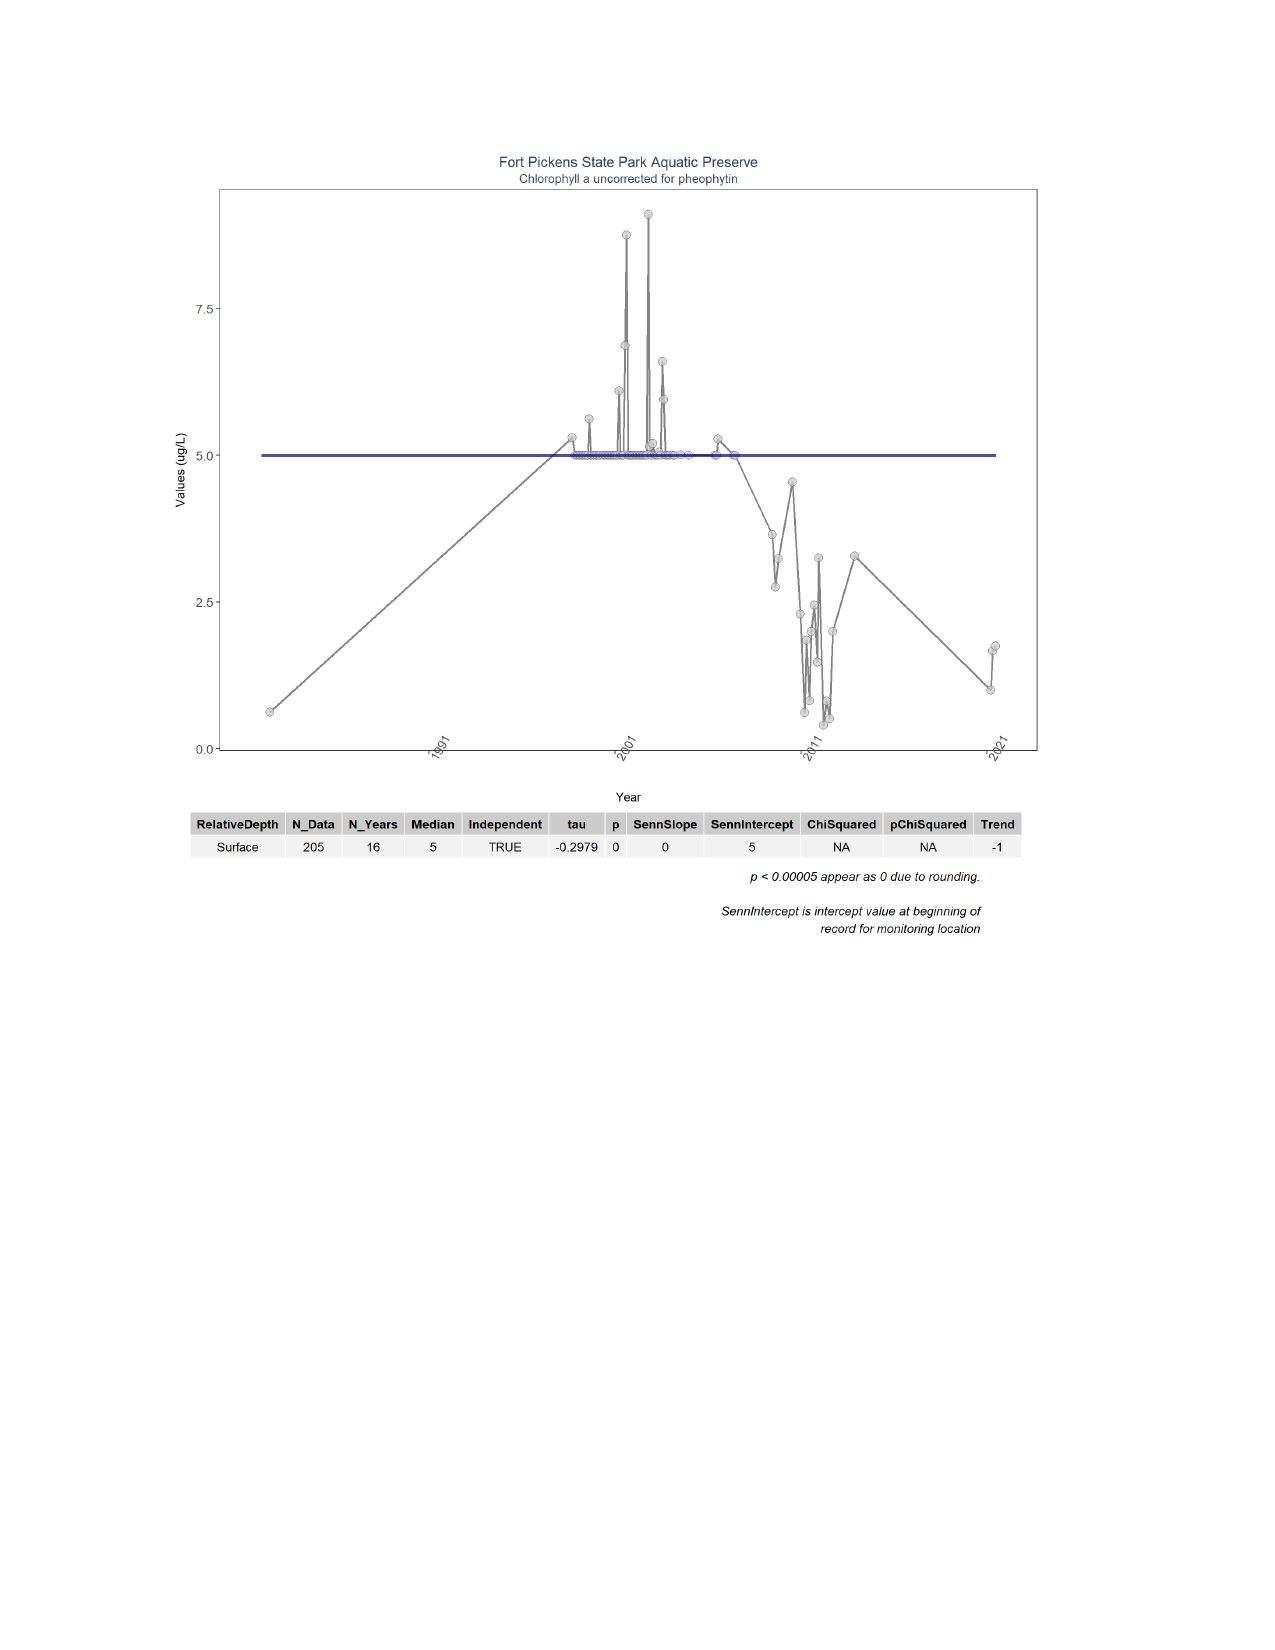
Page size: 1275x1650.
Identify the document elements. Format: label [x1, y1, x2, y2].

picture [168, 150, 1044, 938]
